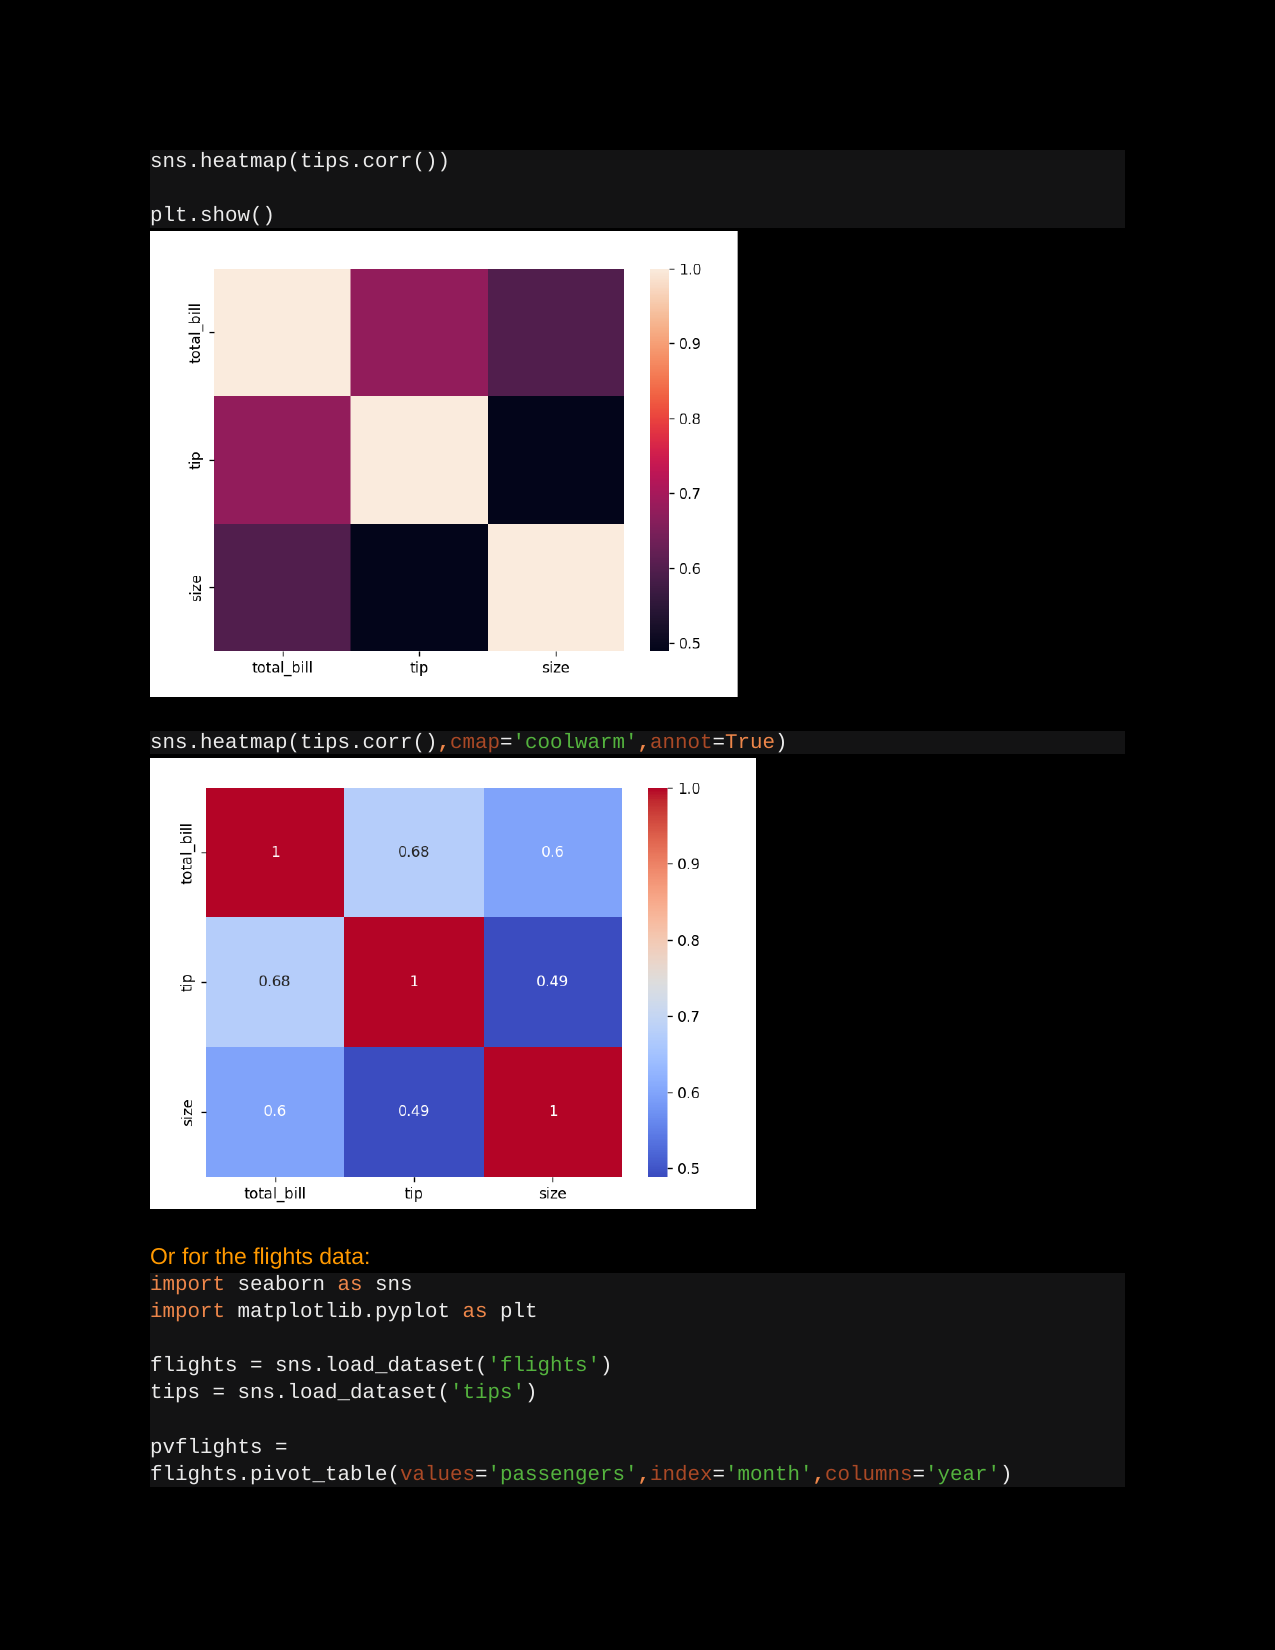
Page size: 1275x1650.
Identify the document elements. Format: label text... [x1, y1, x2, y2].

picture [150, 758, 756, 1209]
text flights = sns.load_dataset('flights') [150, 1354, 1125, 1378]
text sns.heatmap(tips.corr(),cmap='coolwarm',annot=True) [150, 731, 1125, 754]
text pvflights = flights.pivot_table(values='passengers',index='month',columns='year') [150, 1436, 1125, 1487]
text import matplotlib.pyplot as plt [150, 1300, 1125, 1324]
text import seaborn as sns [150, 1273, 1125, 1296]
picture [150, 231, 738, 697]
text Or for the flights data: [150, 1243, 1125, 1269]
text tips = sns.load_dataset('tips') [150, 1382, 1125, 1405]
text sns.heatmap(tips.corr()) [150, 150, 1125, 174]
text plt.show() [150, 204, 1125, 228]
